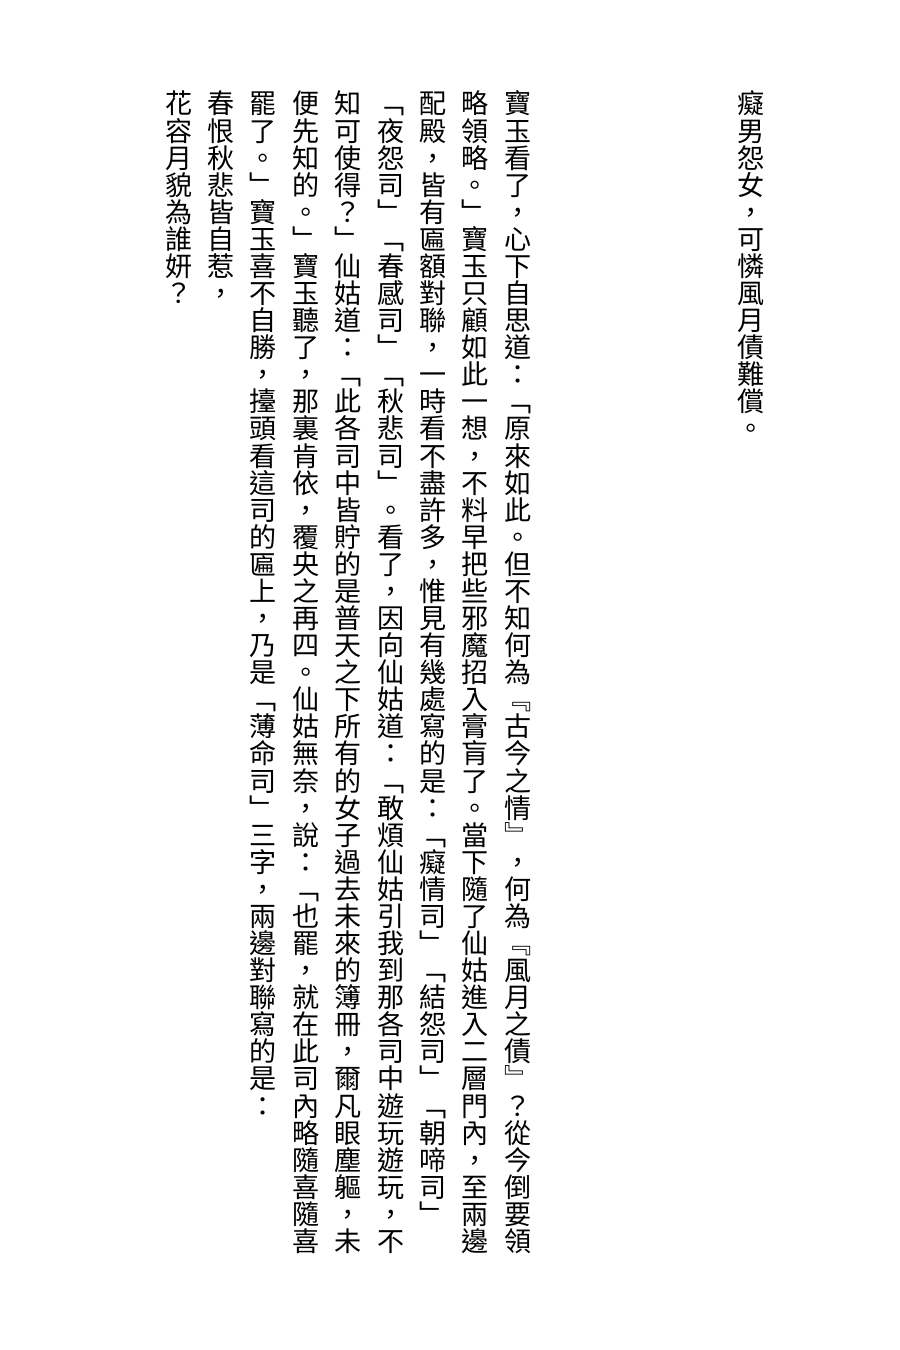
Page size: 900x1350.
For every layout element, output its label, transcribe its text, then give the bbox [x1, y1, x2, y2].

text 轉過牌坊，便是一座宮門，上面橫書四個大字，道是：「孽海情天。」又有一副對聯。大書雲： 厚地高天，堪嘆古今情不盡； 癡男怨女，可憐風月債難償。 [603, 90, 810, 1260]
